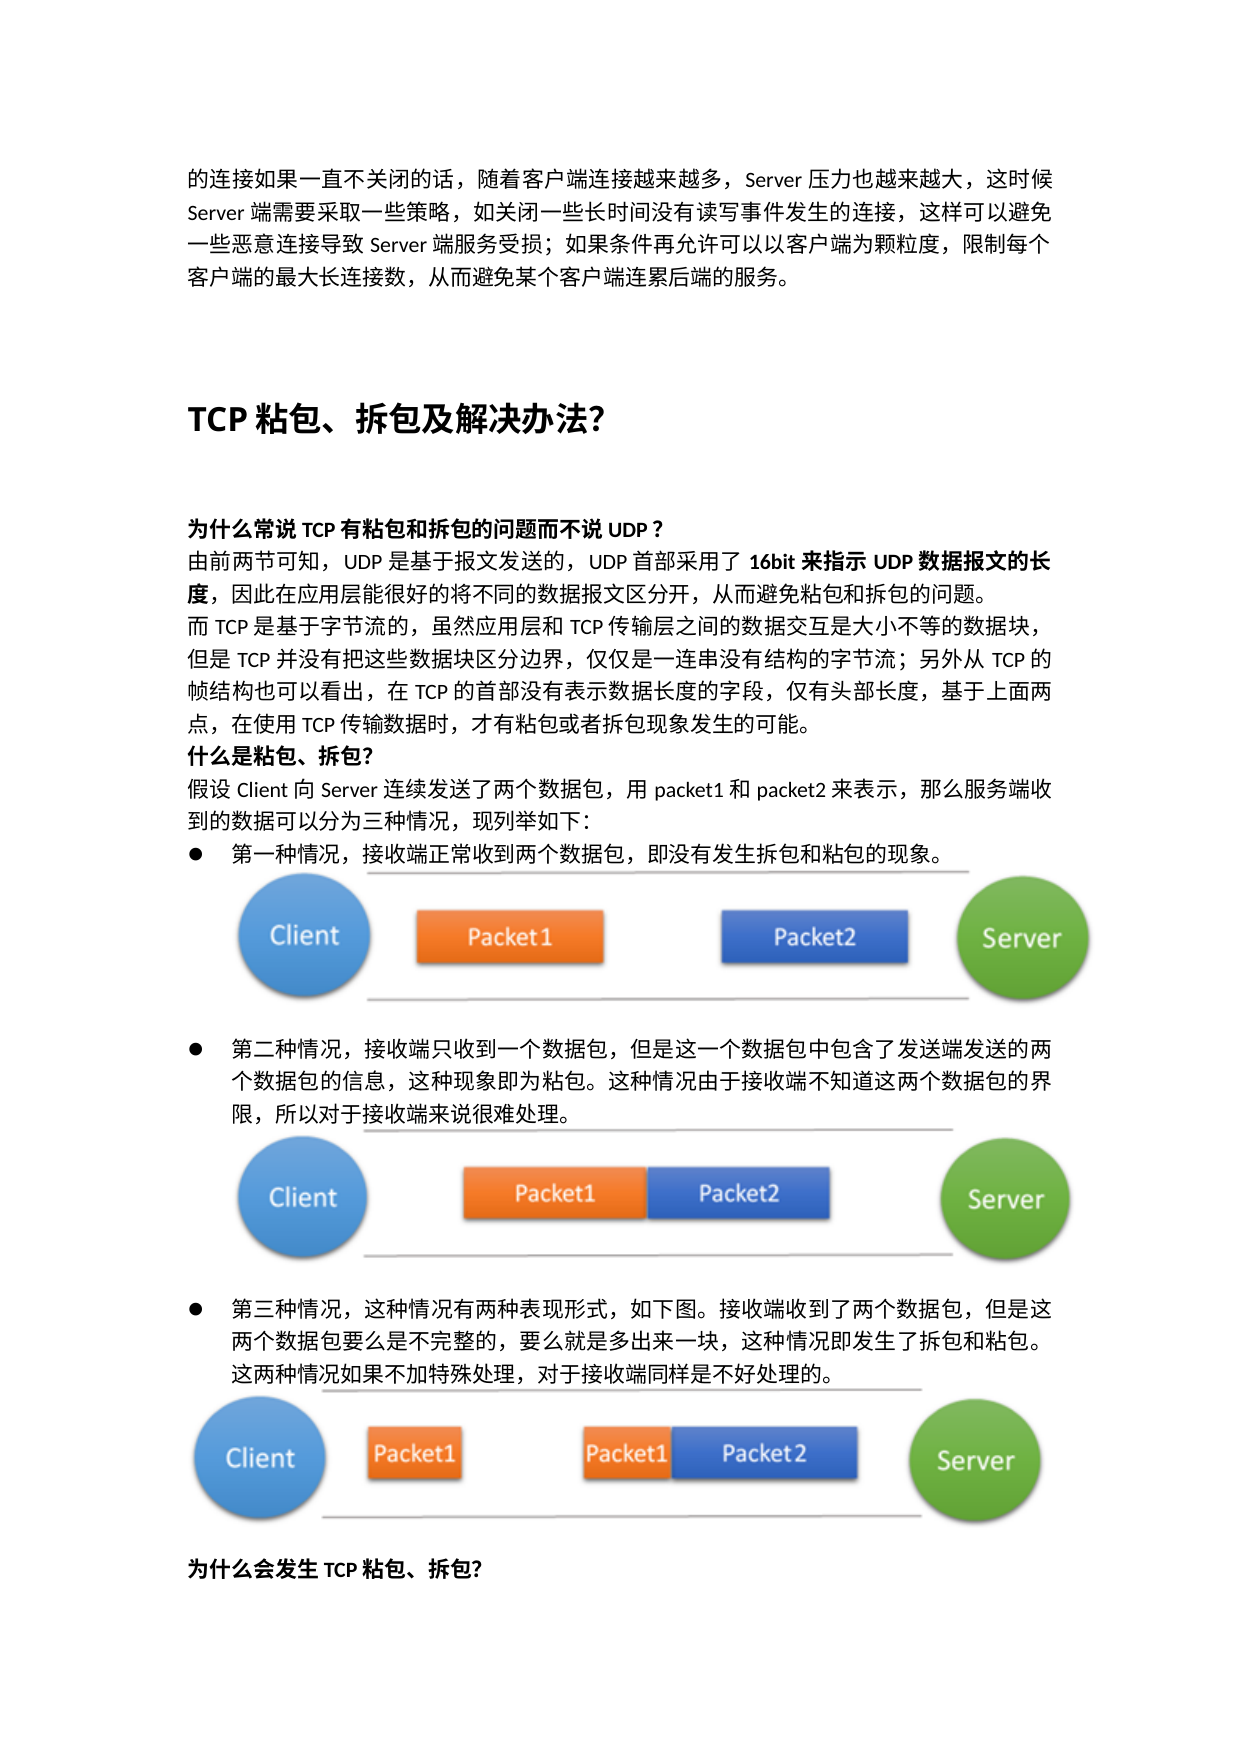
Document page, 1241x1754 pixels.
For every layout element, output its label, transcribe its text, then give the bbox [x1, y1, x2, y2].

picture [231, 1128, 1077, 1269]
list 第一种情况，接收端正常收到两个数据包，即没有发生拆包和粘包的现象。 [187, 836, 1053, 869]
text 而 TCP 是基于字节流的，虽然应用层和 TCP 传输层之间的数据交互是大小不等的数据块，但是 TCP 并没有把这些数据块区分边界，仅仅是一连串没有结构的字节流；另外从 TCP 的帧结构也可以看出，在 TCP 的首部没有表示数据长度的字段，仅有头部长度，基于上面两点，在使用 TCP 传输数据时，才有粘包或者拆包现象发生的可能。 [187, 609, 1053, 739]
text 什么是粘包、拆包？ [187, 739, 1053, 771]
list 第二种情况，接收端只收到一个数据包，但是这一个数据包中包含了发送端发送的两个数据包的信息，这种现象即为粘包。这种情况由于接收端不知道这两个数据包的界限，所以对于接收端来说很难处理。 [187, 1031, 1053, 1129]
text 为什么会发生 TCP 粘包、拆包？ [187, 1551, 1053, 1584]
text 假设 Client 向 Server 连续发送了两个数据包，用 packet1 和 packet2 来表示，那么服务端收到的数据可以分为三种情况，现列举如下： [187, 771, 1053, 836]
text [187, 162, 1053, 292]
subtitle TCP粘包、拆包及解决办法？ [187, 384, 1053, 449]
picture [231, 868, 1096, 1009]
picture [187, 1388, 1048, 1531]
text 由前两节可知，UDP 是基于报文发送的，UDP首部采用了 16bit 来指示 UDP 数据报文的长度，因此在应用层能很好的将不同的数据报文区分开，从而避免粘包和拆包的问题。 [187, 544, 1053, 609]
list 第三种情况，这种情况有两种表现形式，如下图。接收端收到了两个数据包，但是这两个数据包要么是不完整的，要么就是多出来一块，这种情况即发生了拆包和粘包。这两种情况如果不加特殊处理，对于接收端同样是不好处理的。 [187, 1291, 1053, 1389]
text 为什么常说 TCP 有粘包和拆包的问题而不说 UDP ？ [187, 511, 1053, 544]
